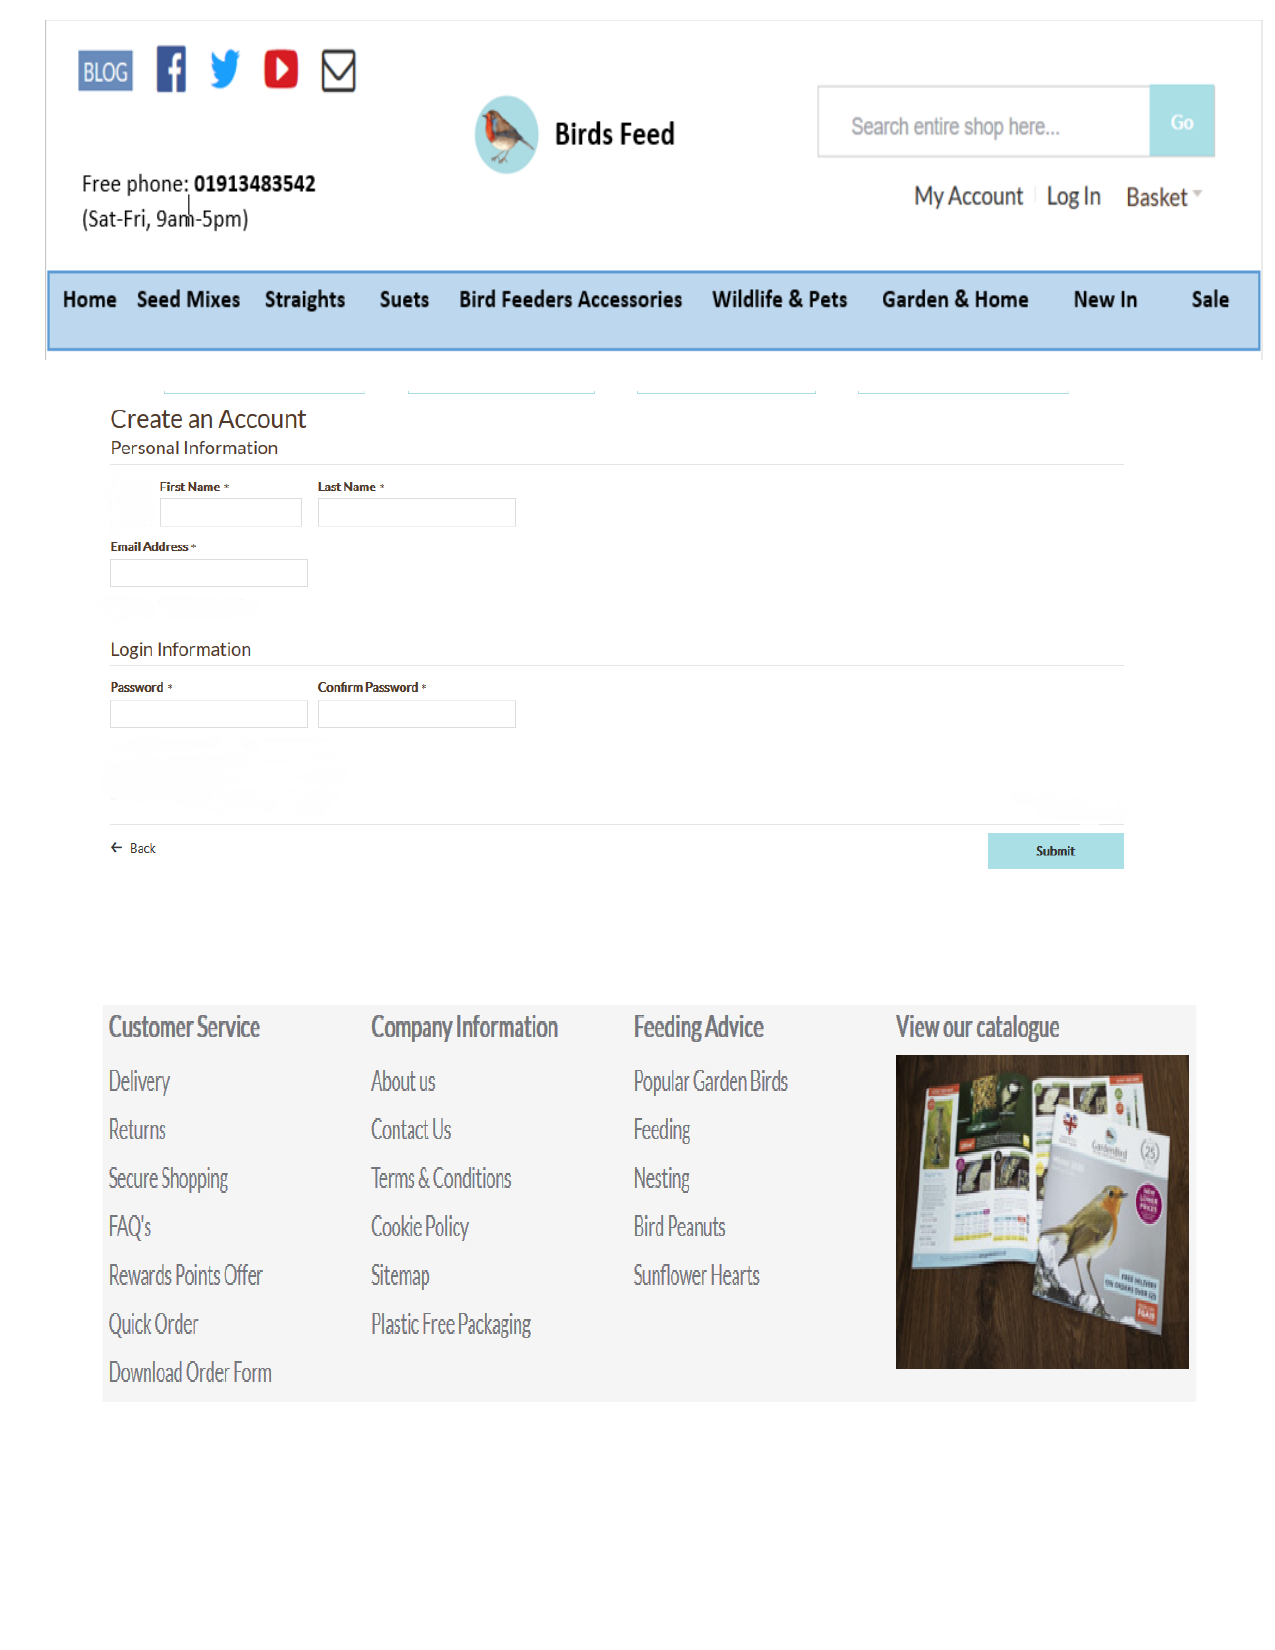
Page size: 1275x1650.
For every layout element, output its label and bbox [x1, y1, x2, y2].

picture [65, 391, 1204, 875]
picture [45, 20, 1263, 360]
picture [102, 1005, 1197, 1402]
